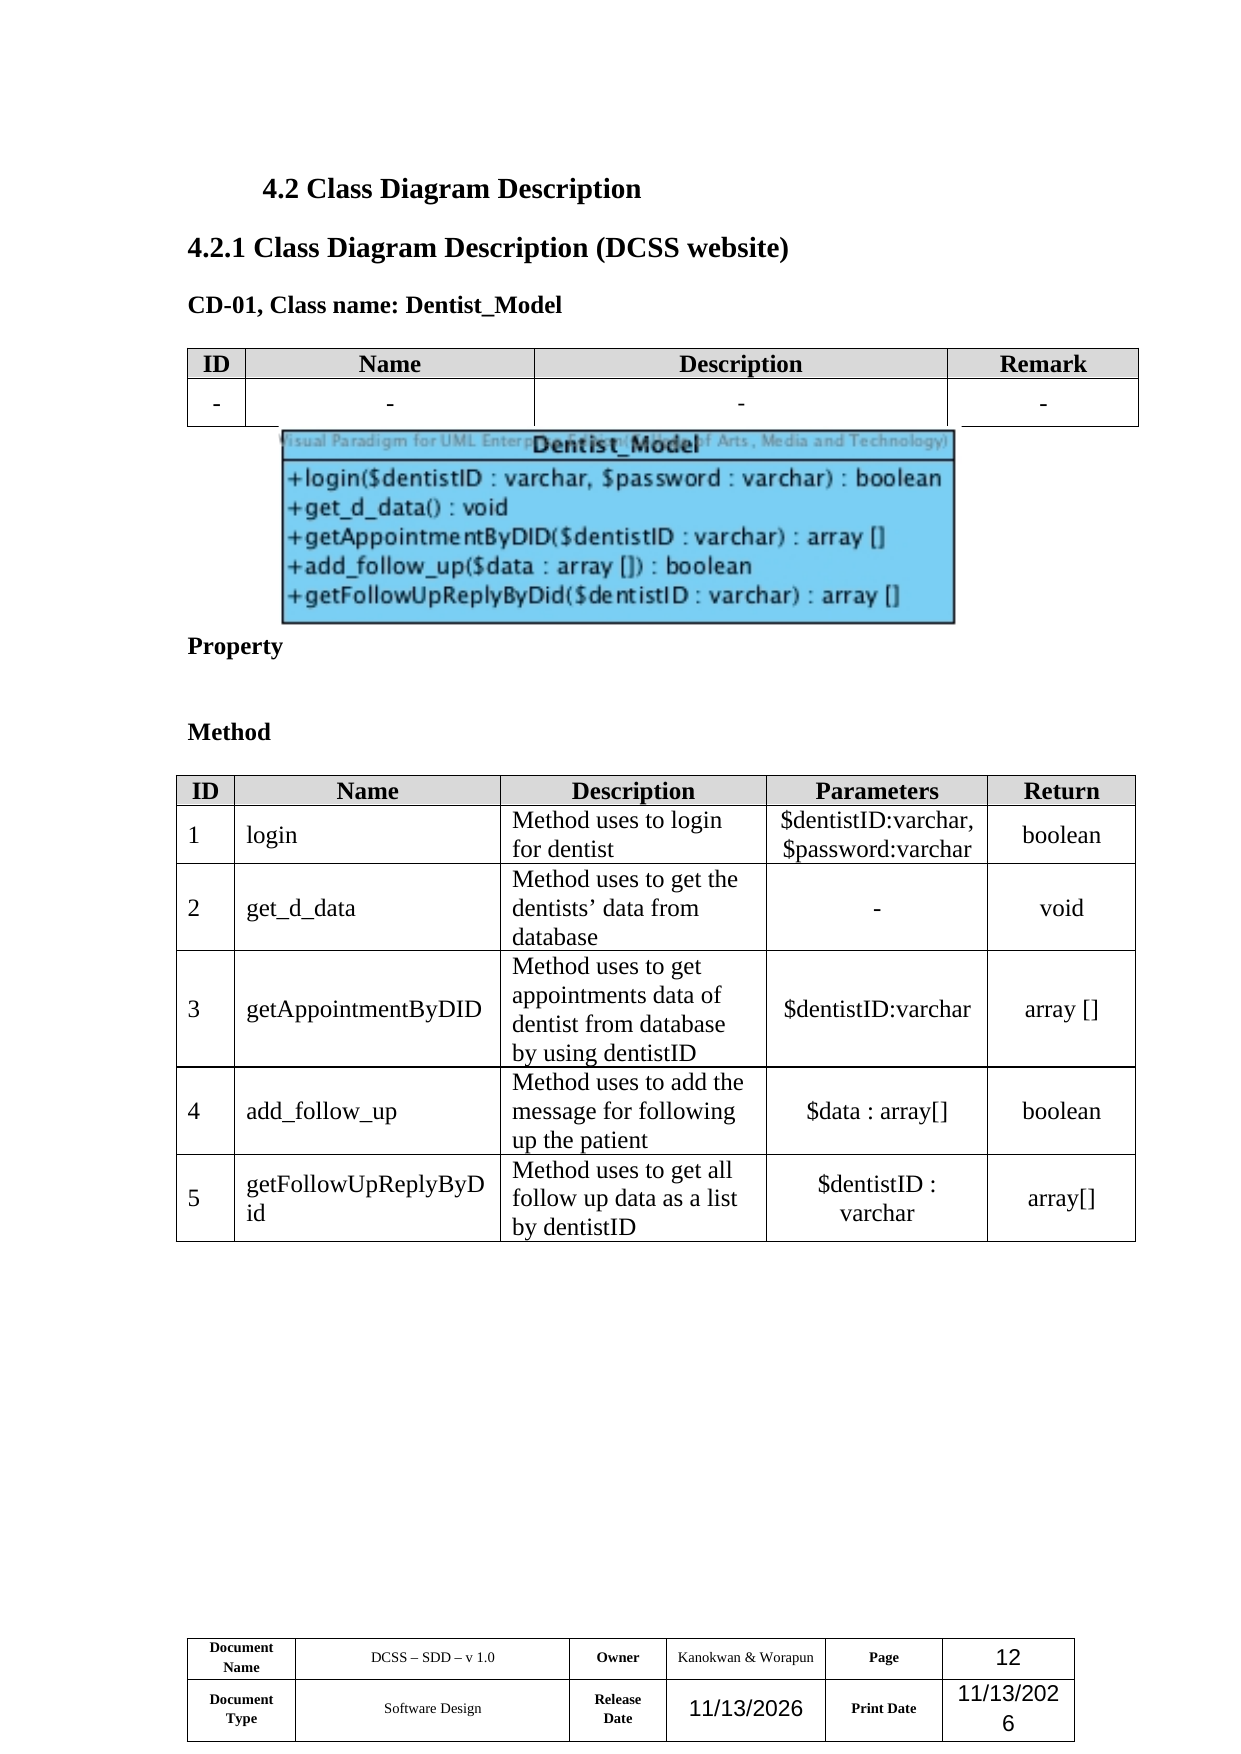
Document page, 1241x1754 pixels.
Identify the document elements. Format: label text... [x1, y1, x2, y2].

table_cell - [948, 379, 1138, 426]
table_cell get_d_data [235, 864, 500, 950]
table_header ID [177, 776, 234, 804]
table_cell boolean [988, 806, 1135, 863]
table_cell Method uses to get appointments data of dentist from database by using dentistID [501, 951, 766, 1066]
table_cell Method uses to get all follow up data as a list by dentistID [501, 1155, 766, 1241]
picture [278, 426, 962, 631]
table_header Description [501, 776, 766, 804]
text Method [187, 717, 1053, 746]
table_cell void [988, 864, 1135, 950]
table_cell - [535, 379, 947, 426]
subtitle 4.2 Class Diagram Description [187, 171, 1053, 204]
table_header Remark [948, 349, 1138, 377]
table_cell Method uses to add the message for following up the patient [501, 1068, 766, 1154]
table_cell array[] [988, 1155, 1135, 1241]
table_cell getAppointmentByDID [235, 951, 500, 1066]
table_cell boolean [988, 1068, 1135, 1154]
table_cell $dentistID:varchar [767, 951, 987, 1066]
table_cell Method uses to login for dentist [501, 806, 766, 863]
table_cell $dentistID:varchar, $password:varchar [767, 806, 987, 863]
table_cell 2 [177, 864, 234, 950]
table_cell 1 [177, 806, 234, 863]
table_cell getFollowUpReplyByDid [235, 1155, 500, 1241]
table_header ID [188, 349, 245, 377]
table_cell 5 [177, 1155, 234, 1241]
text CD-01, Class name: Dentist_Model [187, 290, 1053, 319]
table_header Parameters [767, 776, 987, 804]
table_cell - [188, 379, 245, 426]
table_cell $data : array[] [767, 1068, 987, 1154]
table_cell - [246, 379, 534, 426]
table_cell 4 [177, 1068, 234, 1154]
table_header Return [988, 776, 1135, 804]
table_cell array [] [988, 951, 1135, 1066]
table_cell $dentistID : varchar [767, 1155, 987, 1241]
table_header Name [246, 349, 534, 377]
subtitle 4.2.1 Class Diagram Description (DCSS website) [187, 230, 1053, 264]
text Property [187, 631, 1053, 660]
table_cell 3 [177, 951, 234, 1066]
table_cell Method uses to get the dentists’ data from database [501, 864, 766, 950]
table_header Description [535, 349, 947, 377]
table_cell login [235, 806, 500, 863]
table_cell - [767, 864, 987, 950]
table_cell add_follow_up [235, 1068, 500, 1154]
table_header Name [235, 776, 500, 804]
